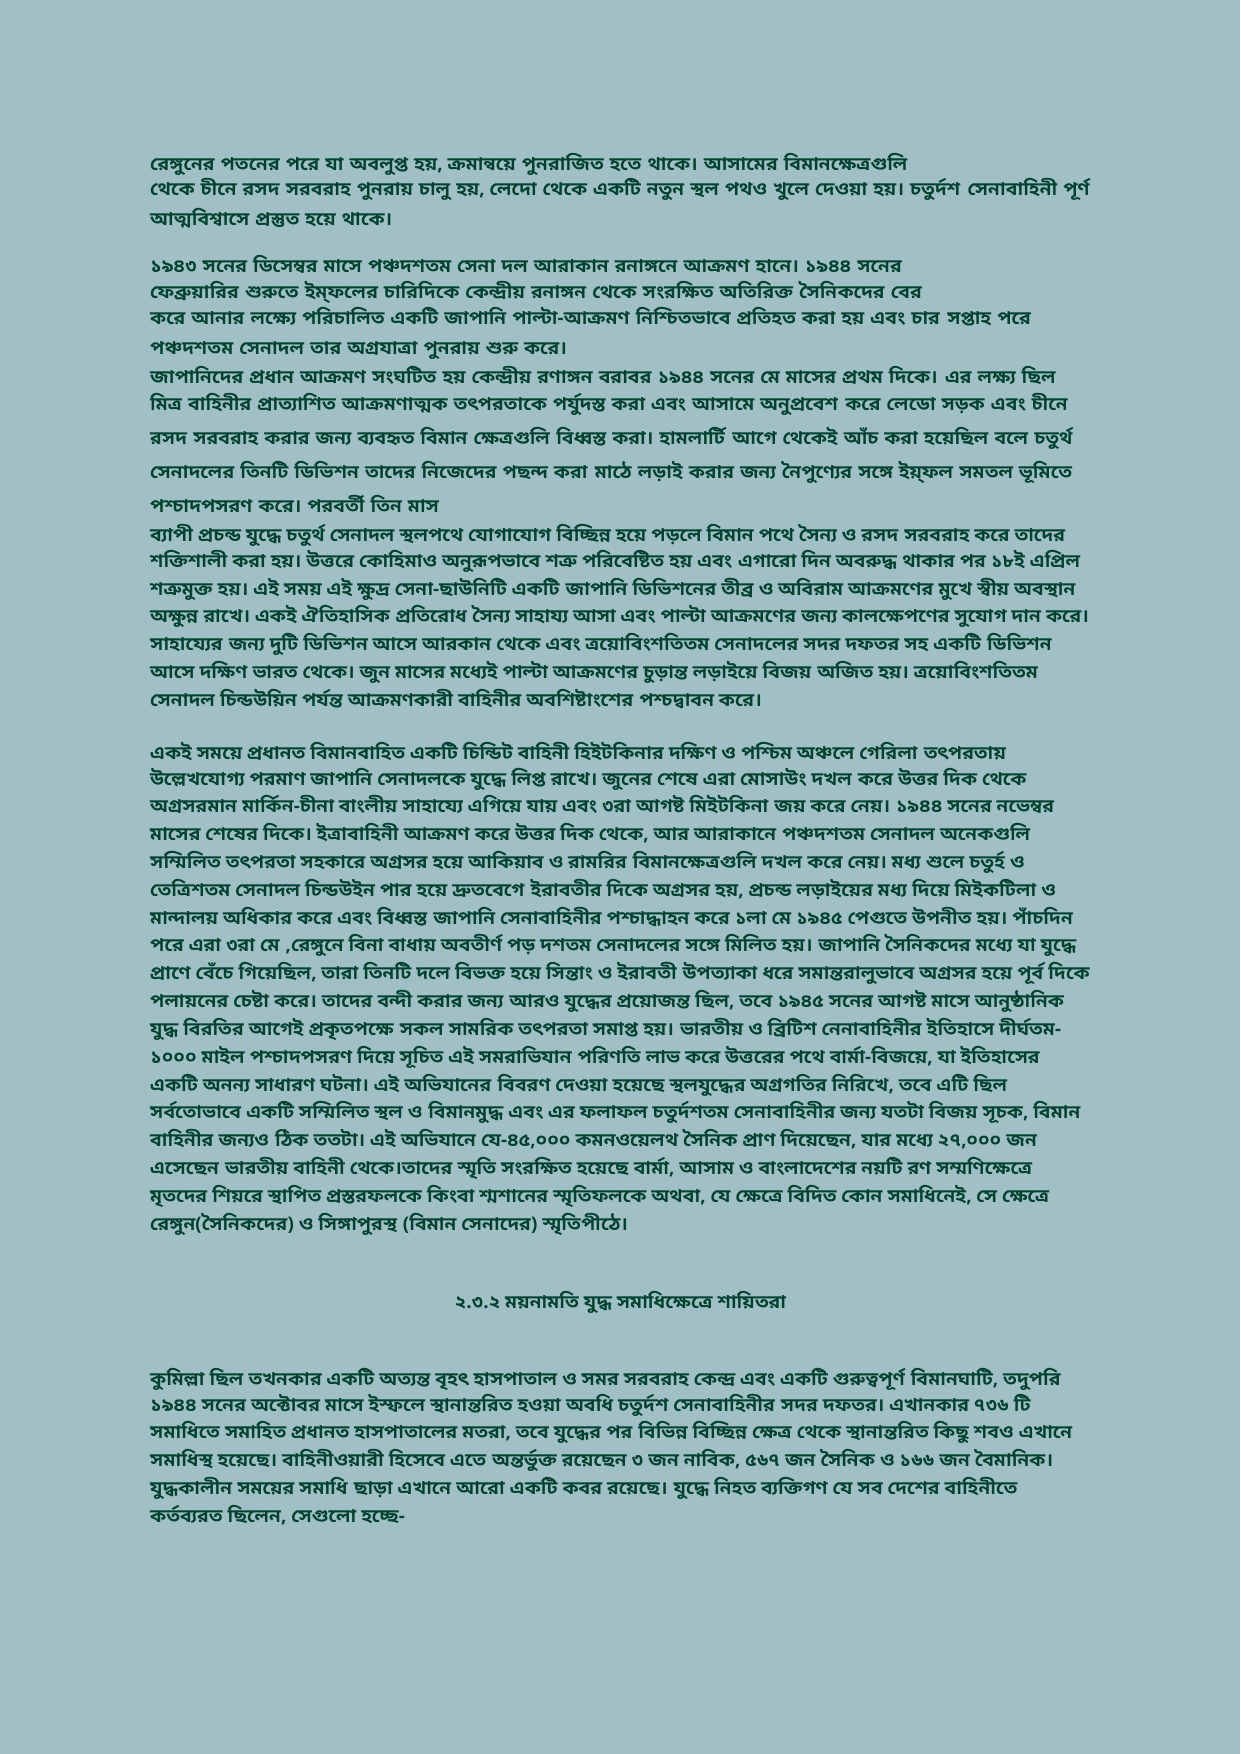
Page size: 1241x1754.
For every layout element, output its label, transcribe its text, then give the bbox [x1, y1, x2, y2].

text করে আনার লক্ষ্যে পরিচালিত একটি জাপানি পাল্টা-আক্রমণ নিশ্চিতভাবে প্রতিহত করা হয় এবং চার সপ্তাহ পরে পঞ্চদশতম সেনাদল তার অগ্রযাত্রা পুনরায় শুরু করে। [150, 304, 1090, 364]
text ১৯৪৩ সনের ডিসেম্বর মাসে পঞ্চদশতম সেনা দল আরাকান রনাঙ্গনে আক্রমণ হানে। ১৯৪৪ সনের [150, 252, 1090, 277]
text রেঙ্গুনের পতনের পরে যা অবলুপ্ত হয়, ক্রমান্বয়ে পুনরাজিত হতে থাকে। আসামের বিমানক্ষেত্রগুলি [150, 150, 1090, 176]
text ২.৩.২ ময়নামতি যুদ্ধ সমাধিক্ষেত্রে শায়িতরা [150, 1289, 1090, 1314]
text কুমিল্লা ছিল তখনকার একটি অত্যন্ত বৃহৎ হাসপাতাল ও সমর সরবরাহ কেন্দ্র এবং একটি গুরুত্বপূর্ণ বিমানঘাটি, তদুপরি ১৯৪৪ সনের অক্টোবর মাসে ইস্ফলে স্থানান্তরিত হওয়া অবধি চতুর্দশ সেনাবাহিনীর সদর দফতর। এখানকার ৭৩৬ টি সমাধিতে সমাহিত প্রধানত হাসপাতালের মতরা, তবে যুদ্ধের পর বিভিন্ন বিচ্ছিন্ন ক্ষেত্র থেকে স্থানান্তরিত কিছু শবও এখানে সমাধিস্থ হয়েছে। বাহিনীওয়ারী হিসেবে এতে অন্তর্ভুক্ত রয়েছেন ৩ জন নাবিক, ৫৬৭ জন সৈনিক ও ১৬৬ জন বৈমানিক। যুদ্ধকালীন সময়ের সমাধি ছাড়া এখানে আরো একটি কবর রয়েছে। যুদ্ধে নিহত ব্যক্তিগণ যে সব দেশের বাহিনীতে কর্তব্যরত ছিলেন, সেগুলো হচ্ছে- [150, 1365, 1090, 1530]
text ব্যাপী প্রচন্ড যুদ্ধে চতুর্থ সেনাদল স্থলপথে যোগাযোগ বিচ্ছিন্ন হয়ে পড়লে বিমান পথে সৈন্য ও রসদ সরবরাহ করে তাদের শক্তিশালী করা হয়। উত্তরে কোহিমাও অনুরূপভাবে শত্রু পরিবেষ্টিত হয় এবং এগারো দিন অবরুদ্ধ থাকার পর ১৮ই এপ্রিল শত্রুমুক্ত হয়। এই সময় এই ক্ষুদ্র সেনা-ছাউনিটি একটি জাপানি ডিভিশনের তীব্র ও অবিরাম আক্রমণের মুখে স্বীয় অবস্থান অক্ষুন্ন রাখে। একই ঐতিহাসিক প্রতিরোধ সৈন্য সাহায্য আসা এবং পাল্টা আক্রমণের জন্য কালক্ষেপণের সুযোগ দান করে। সাহায্যের জন্য দুটি ডিভিশন আসে আরকান থেকে এবং ত্রয়োবিংশতিতম সেনাদলের সদর দফতর সহ একটি ডিভিশন আসে দক্ষিণ ভারত থেকে। জুন মাসের মধ্যেই পাল্টা আক্রমণের চুড়ান্ত লড়াইয়ে বিজয় অজিত হয়। ত্রয়োবিংশতিতম সেনাদল চিন্ডউয়িন পর্যন্ত আক্রমণকারী বাহিনীর অবশিষ্টাংশের পশ্চদ্বাবন করে। [150, 521, 1090, 714]
text ফেব্রুয়ারির শুরুতে ইম্‌ফলের চারিদিকে কেন্দ্রীয় রনাঙ্গন থেকে সংরক্ষিত অতিরিক্ত সৈনিকদের বের [150, 277, 1090, 304]
text জাপানিদের প্রধান আক্রমণ সংঘটিত হয় কেন্দ্রীয় রণাঙ্গন বরাবর ১৯৪৪ সনের মে মাসের প্রথম দিকে। এর লক্ষ্য ছিল মিত্র বাহিনীর প্রাত্যাশিত আক্রমণাত্মক তৎপরতাকে পর্যুদস্ত করা এবং আসামে অনুপ্রবেশ করে লেডো সড়ক এবং চীনে রসদ সরবরাহ করার জন্য ব্যবহৃত বিমান ক্ষেত্রগুলি বিধ্বস্ত করা। হামলার্টি আগে থেকেই আঁচ করা হয়েছিল বলে চতুর্থ সেনাদলের তিনটি ডিভিশন তাদের নিজেদের পছন্দ করা মাঠে লড়াই করার জন্য নৈপুণ্যের সঙ্গে ইয়্ফল সমতল ভূমিতে পশ্চাদপসরণ করে। পরবর্তী তিন মাস [150, 364, 1090, 521]
text একই সময়ে প্রধানত বিমানবাহিত একটি চিন্ডিট বাহিনী হিইটকিনার দক্ষিণ ও পশ্চিম অঞ্চলে গেরিলা তৎপরতায় উল্লেখযোগ্য পরমাণ জাপানি সেনাদলকে যুদ্ধে লিপ্ত রাখে। জুনের শেষে এরা মোসাউং দখল করে উত্তর দিক থেকে অগ্রসরমান মার্কিন-চীনা বাংলীয় সাহায্যে এগিয়ে যায় এবং ৩রা আগষ্ট মিইটকিনা জয় করে নেয়। ১৯৪৪ সনের নভেম্বর মাসের শেষের দিকে। ইত্রাবাহিনী আক্রমণ করে উত্তর দিক থেকে, আর আরাকানে পঞ্চদশতম সেনাদল অনেকগুলি সম্মিলিত তৎপরতা সহকারে অগ্রসর হয়ে আকিয়াব ও রামরির বিমানক্ষেত্রগুলি দখল করে নেয়। মধ্য শুলে চতুর্হ ও তেত্রিশতম সেনাদল চিন্ডউইন পার হয়ে দ্রুতবেগে ইরাবতীর দিকে অগ্রসর হয়, প্রচন্ড লড়াইয়ের মধ্য দিয়ে মিইকটিলা ও মান্দালয় অধিকার করে এবং বিধ্বস্ত জাপানি সেনাবাহিনীর পশ্চাদ্ধাহন করে ১লা মে ১৯৪৫ পেগুতে উপনীত হয়। পাঁচদিন পরে এরা ৩রা মে ,রেঙ্গুনে বিনা বাধায় অবতীর্ণ পড় দশতম সেনাদলের সঙ্গে মিলিত হয়। জাপানি সৈনিকদের মধ্যে যা যুদ্ধে প্রাণে বেঁচে গিয়েছিল, তারা তিনটি দলে বিভক্ত হয়ে সিন্তাং ও ইরাবতী উপত্যাকা ধরে সমান্তরালুভাবে অগ্রসর হয়ে পূর্ব দিকে পলায়নের চেষ্টা করে। তাদের বন্দী করার জন্য আরও যুদ্ধের প্রয়োজন্ত ছিল, তবে ১৯৪৫ সনের আগষ্ট মাসে আনুষ্ঠানিক যুদ্ধ বিরতির আগেই প্রকৃতপক্ষে সকল সামরিক তৎপরতা সমাপ্ত হয়। ভারতীয় ও ব্রিটিশ নেনাবাহিনীর ইতিহাসে দীর্ঘতম-১০০০ মাইল পশ্চাদপসরণ দিয়ে সূচিত এই সমরাভিযান পরিণতি লাভ করে উত্তরের পথে বার্মা-বিজয়ে, যা ইতিহাসের একটি অনন্য সাধারণ ঘটনা। এই অভিযানের বিবরণ দেওয়া হয়েছে স্থলযুদ্ধের অগ্রগতির নিরিখে, তবে এটি ছিল সর্বতোভাবে একটি সম্মিলিত স্থল ও বিমানমুদ্ধ এবং এর ফলাফল চতুর্দশতম সেনাবাহিনীর জন্য যতটা বিজয় সূচক, বিমান বাহিনীর জন্যও ঠিক ততটা। এই অভিযানে যে-৪৫,০০০ কমনওয়েলথ সৈনিক প্রাণ দিয়েছেন, যার মধ্যে ২৭,০০০ জন এসেছেন ভারতীয় বাহিনী থেকে।তাদের স্মৃতি সংরক্ষিত হয়েছে বার্মা, আসাম ও বাংলাদেশের নয়টি রণ সম্মণিক্ষেত্রে মৃতদের শিয়রে স্থাপিত প্রস্তরফলকে কিংবা শ্মশানের স্মৃতিফলকে অথবা, যে ক্ষেত্রে বিদিত কোন সমাধিনেই, সে ক্ষেত্রে রেঙ্গুন(সৈনিকদের) ও সিঙ্গাপুরস্থ (বিমান সেনাদের) স্মৃতিপীঠে। [150, 739, 1090, 1238]
text থেকে চীনে রসদ সরবরাহ পুনরায় চালু হয়, লেদো থেকে একটি নতুন স্থল পথও খুলে দেওয়া হয়। চতুর্দশ সেনাবাহিনী পূর্ণ আত্মবিশ্বাসে প্রস্তুত হয়ে থাকে। [150, 176, 1090, 235]
